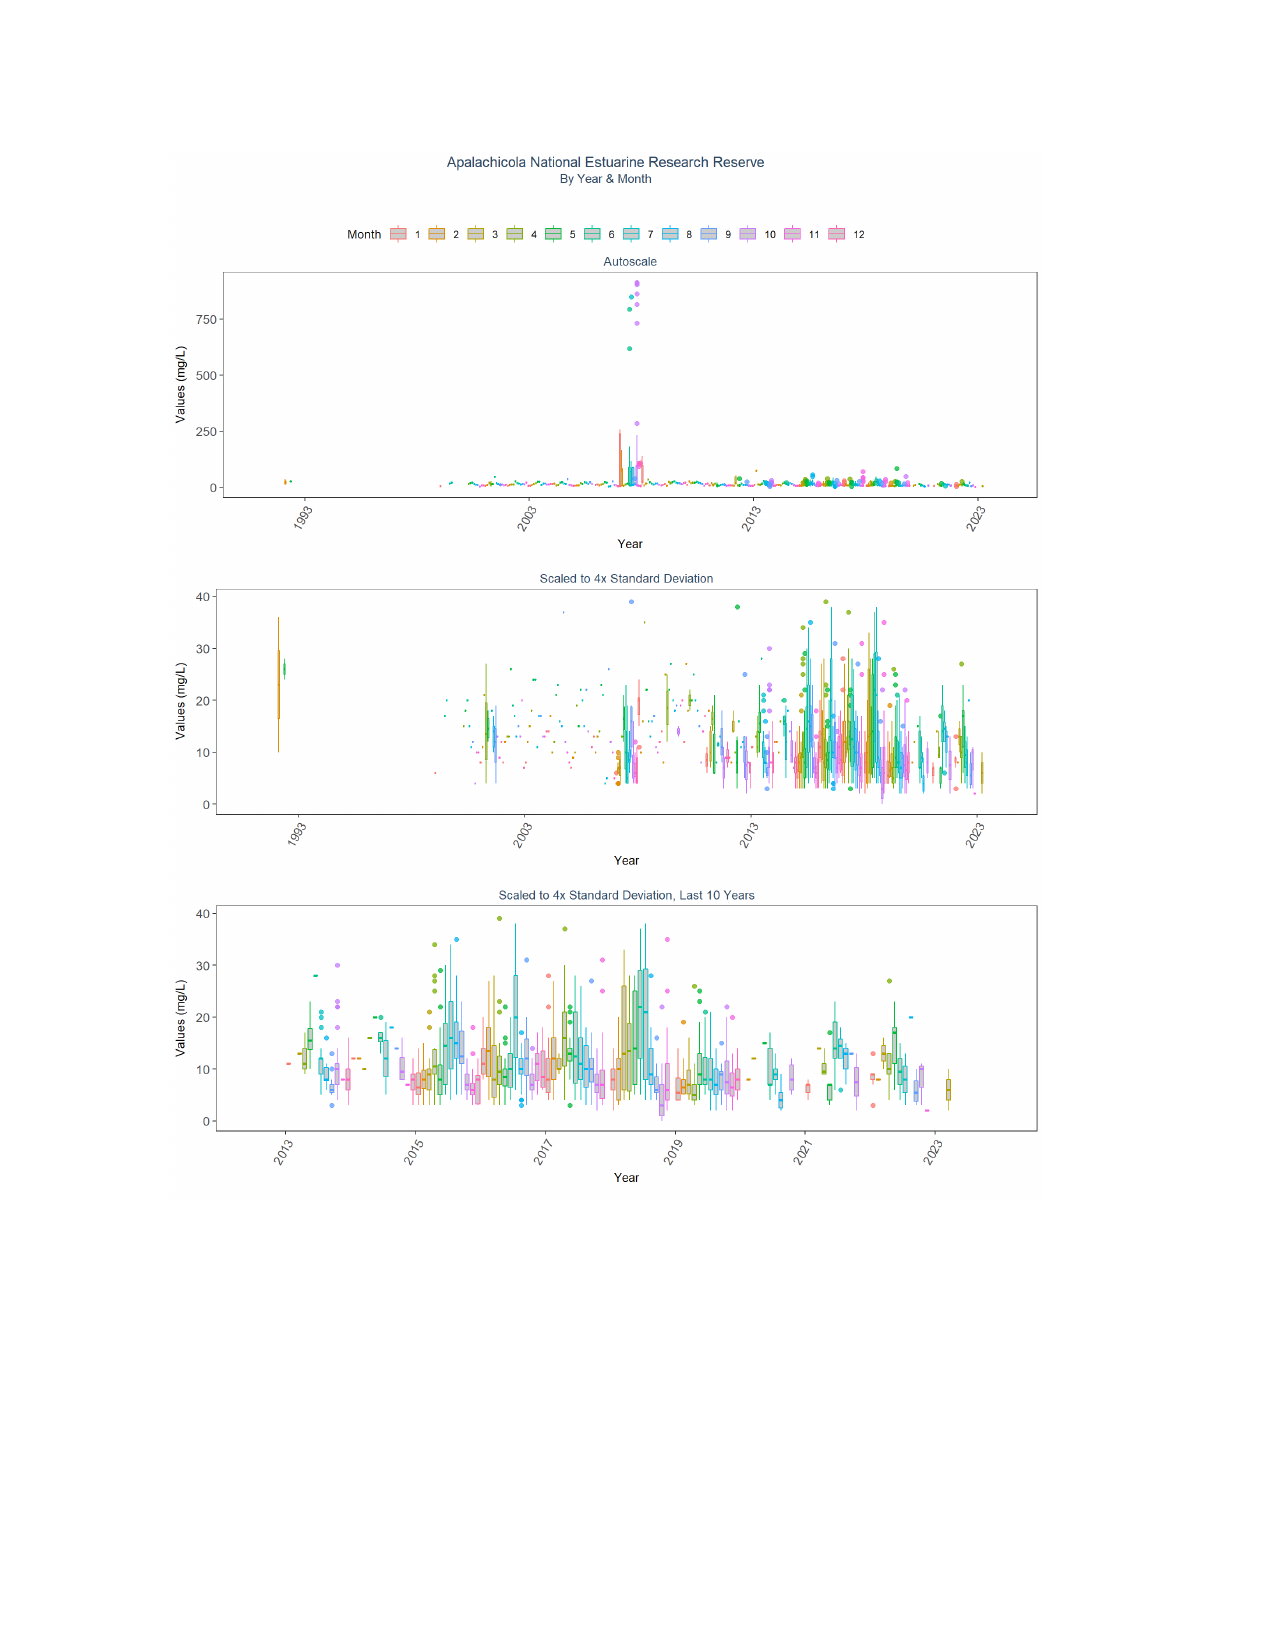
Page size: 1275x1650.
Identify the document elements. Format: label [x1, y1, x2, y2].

picture [168, 150, 1044, 1200]
